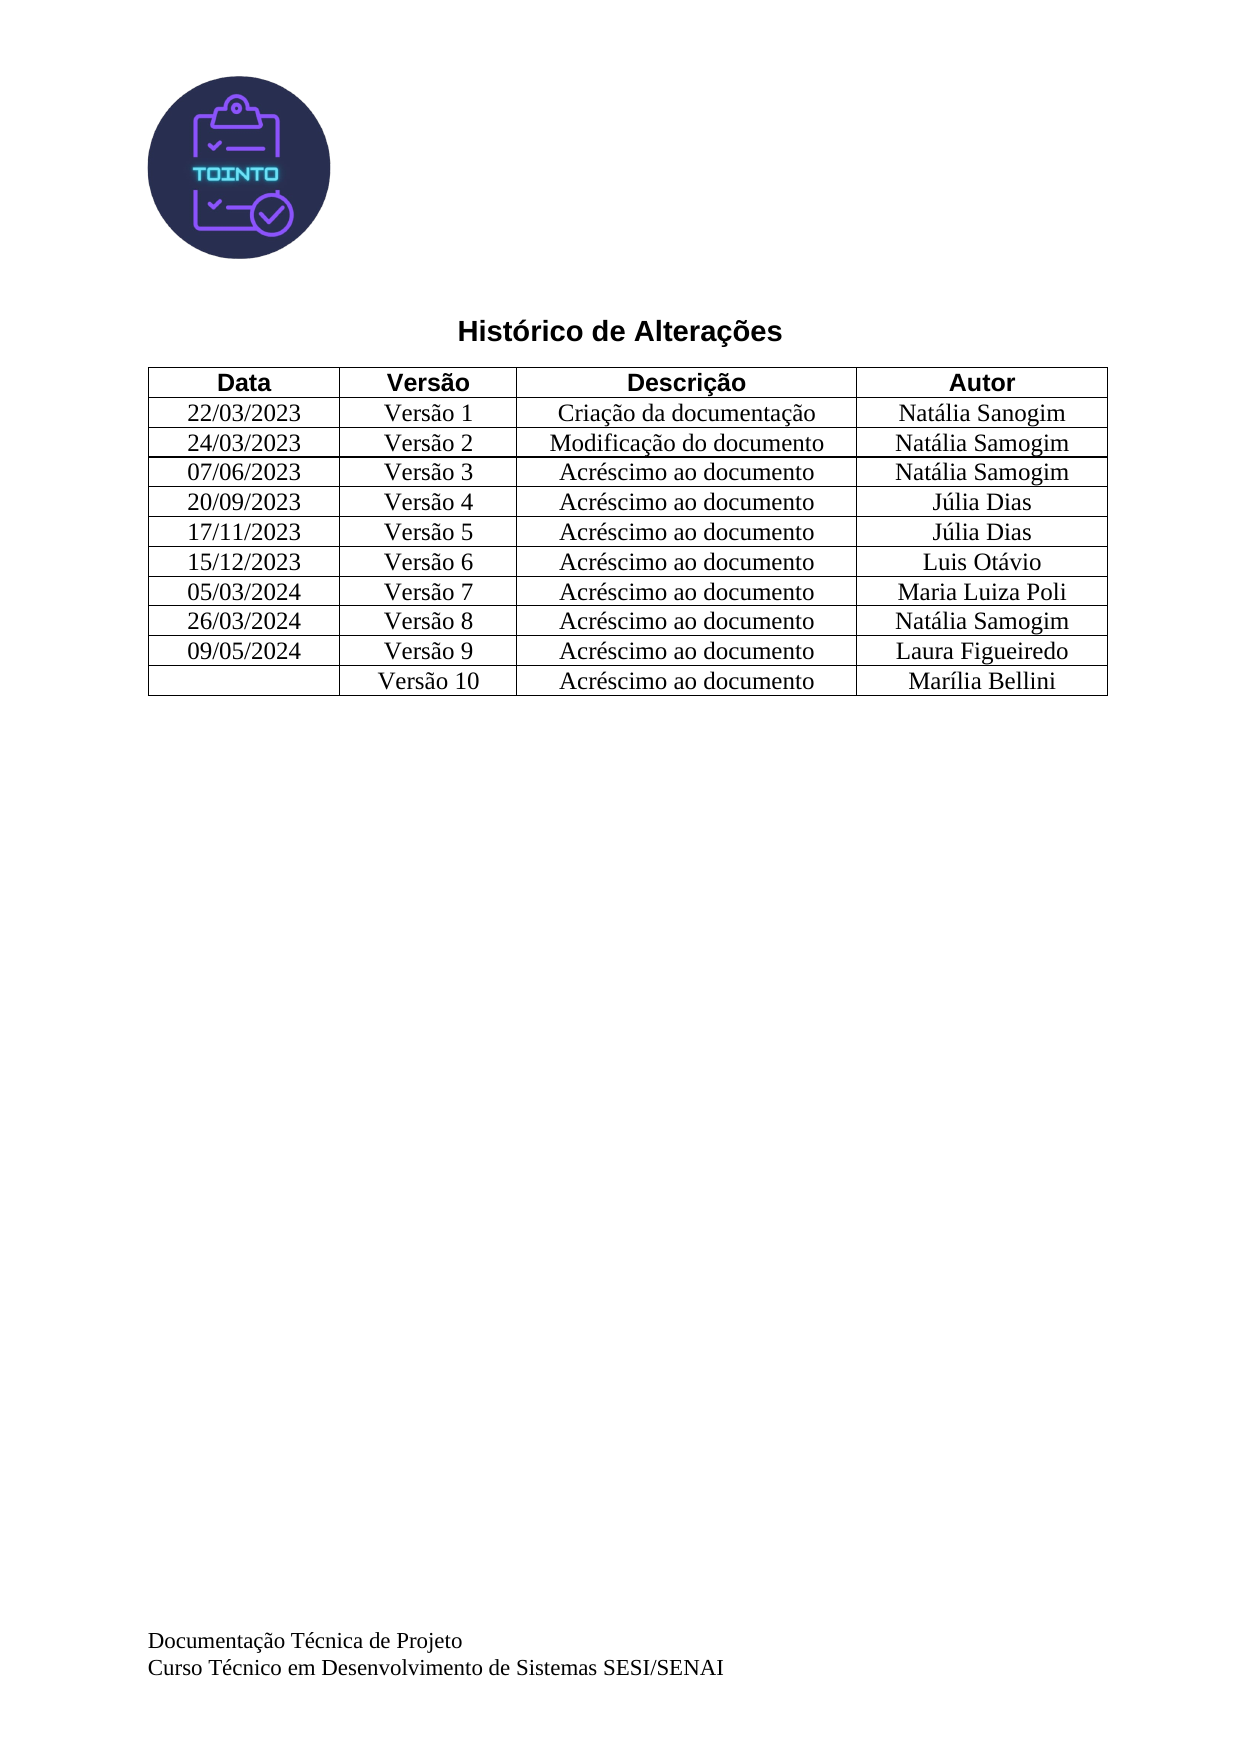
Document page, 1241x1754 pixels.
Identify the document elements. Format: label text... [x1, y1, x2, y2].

table_cell Versão 2 [340, 428, 516, 456]
table_cell 17/11/2023 [149, 517, 339, 546]
table_cell Luis Otávio [857, 547, 1107, 576]
table_cell Acréscimo ao documento [517, 458, 856, 486]
table_cell 26/03/2024 [149, 606, 339, 635]
table_cell Versão 5 [340, 517, 516, 546]
table_cell Laura Figueiredo [857, 636, 1107, 665]
table_header Descrição [517, 368, 856, 397]
table_cell Criação da documentação [517, 398, 856, 427]
table_header Autor [857, 368, 1107, 397]
table_header Data [149, 368, 339, 397]
table_cell 09/05/2024 [149, 636, 339, 665]
table_cell Versão 1 [340, 398, 516, 427]
table_cell [149, 666, 339, 695]
table_cell Versão 8 [340, 606, 516, 635]
table_cell Versão 9 [340, 636, 516, 665]
table_cell Acréscimo ao documento [517, 606, 856, 635]
table_cell Acréscimo ao documento [517, 487, 856, 516]
table_cell Acréscimo ao documento [517, 577, 856, 605]
table_cell 07/06/2023 [149, 458, 339, 486]
table_cell Acréscimo ao documento [517, 517, 856, 546]
table_cell Acréscimo ao documento [517, 636, 856, 665]
table_cell Modificação do documento [517, 428, 856, 456]
table_cell Natália Samogim [857, 428, 1107, 456]
table_cell 20/09/2023 [149, 487, 339, 516]
table_cell Natália Sanogim [857, 398, 1107, 427]
table_cell 22/03/2023 [149, 398, 339, 427]
table_cell 05/03/2024 [149, 577, 339, 605]
table_header Versão [340, 368, 516, 397]
table_cell Natália Samogim [857, 606, 1107, 635]
table_cell Marília Bellini [857, 666, 1107, 695]
picture [147, 73, 336, 262]
table_cell Versão 7 [340, 577, 516, 605]
table_cell Acréscimo ao documento [517, 666, 856, 695]
table_cell 24/03/2023 [149, 428, 339, 456]
table_cell Maria Luiza Poli [857, 577, 1107, 605]
text Histórico de Alterações [148, 314, 1092, 348]
table_cell Júlia Dias [857, 487, 1107, 516]
table_cell Júlia Dias [857, 517, 1107, 546]
table_cell 15/12/2023 [149, 547, 339, 576]
table_cell Versão 4 [340, 487, 516, 516]
table_cell Versão 10 [340, 666, 516, 695]
table_cell Versão 6 [340, 547, 516, 576]
table_cell Versão 3 [340, 458, 516, 486]
table_cell Natália Samogim [857, 458, 1107, 486]
table_cell Acréscimo ao documento [517, 547, 856, 576]
